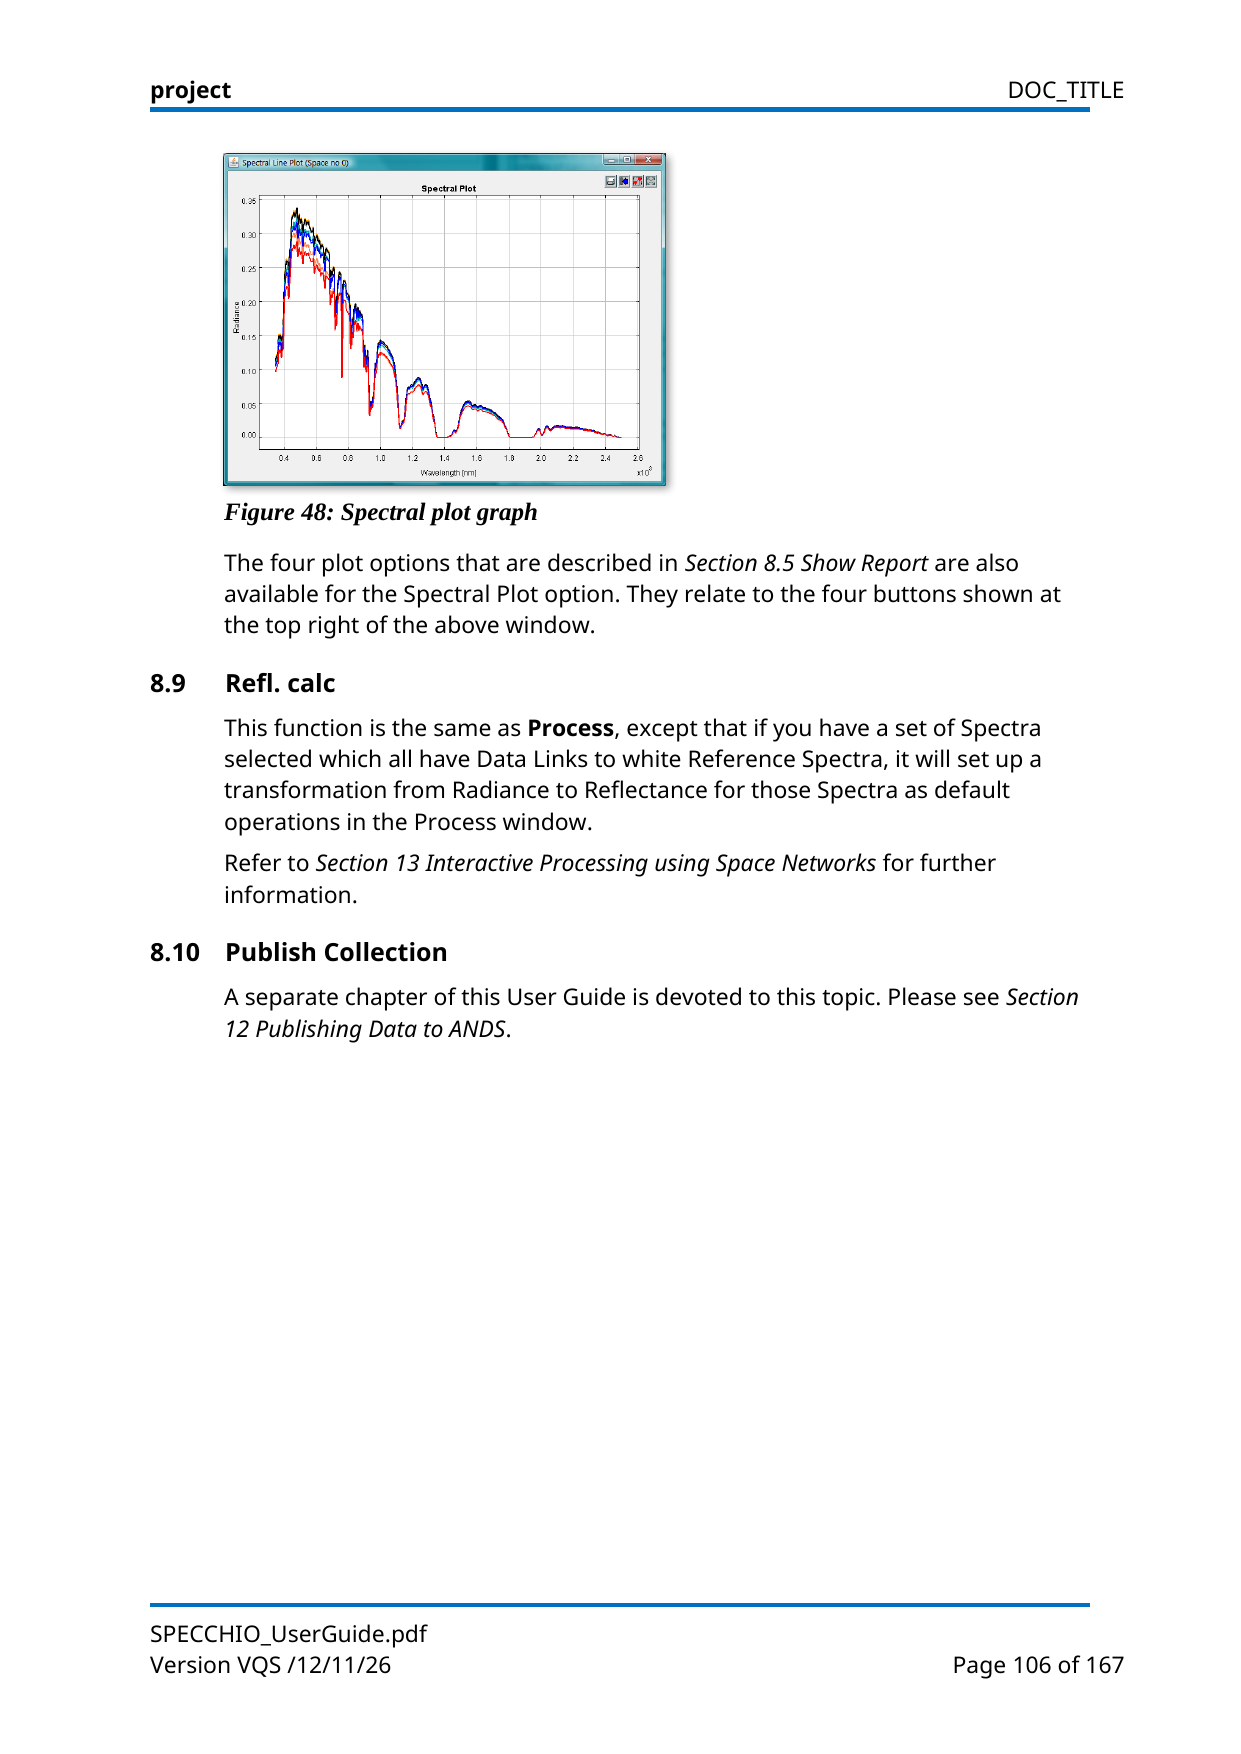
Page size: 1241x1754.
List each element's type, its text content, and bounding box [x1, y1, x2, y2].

text This function is the same as Process, except that if you have a set of Spectra selected which all have Data Links to white Reference Spectra, it will set up a transformation from Radiance to Reflectance for those Spectra as default operations in the Process window. [224, 712, 1090, 837]
subtitle Publish Collection [150, 935, 1090, 969]
text A separate chapter of this User Guide is devoted to this topic. Please see Section 12 Publishing Data to ANDS. [224, 981, 1090, 1044]
picture [223, 153, 666, 486]
text The four plot options that are described in Section 8.5 Show Report are also available for the Spectral Plot option. They relate to the four buttons shown at the top right of the above window. [224, 547, 1090, 640]
subtitle Refl. calc [150, 665, 1090, 699]
text Refer to Section 13 Interactive Processing using Space Networks for further information. [224, 847, 1090, 910]
text Figure 48: Spectral plot graph [224, 497, 1090, 526]
